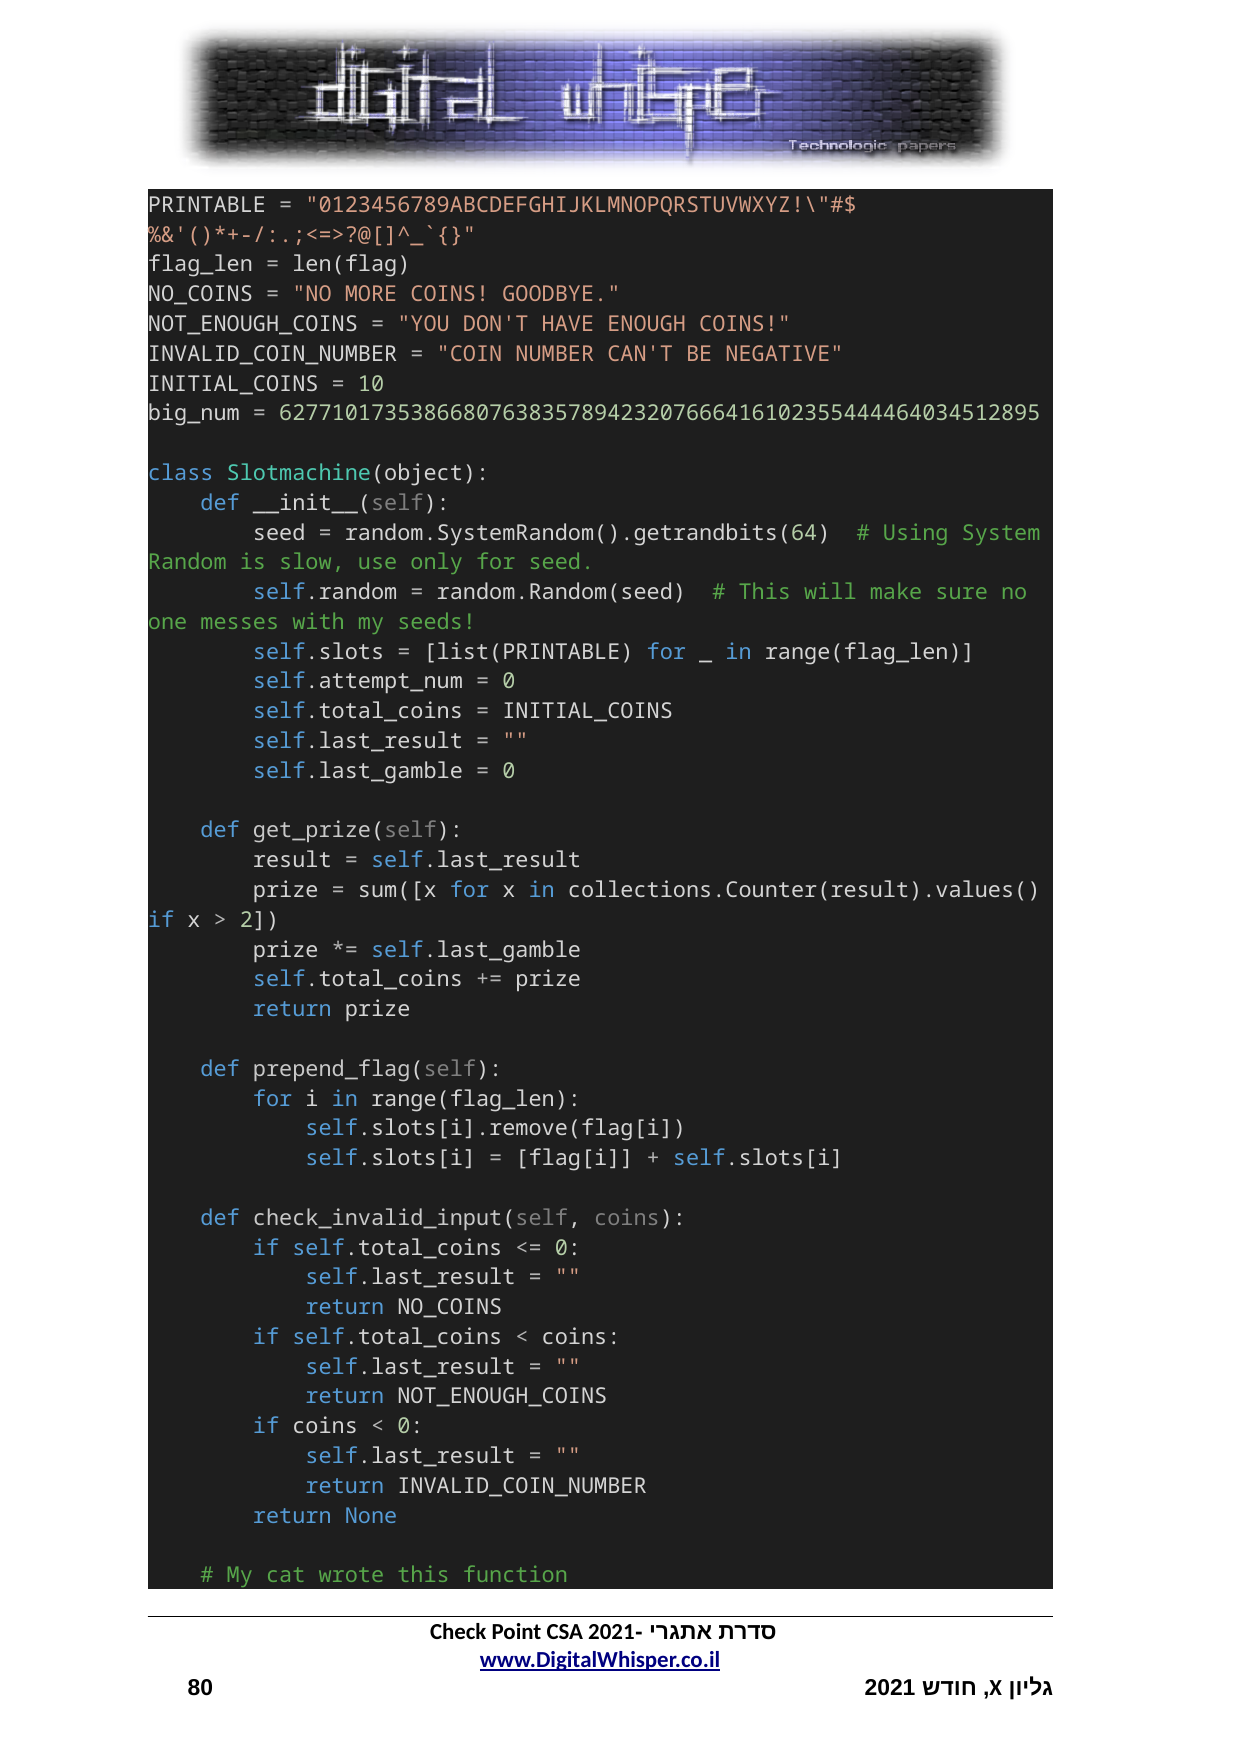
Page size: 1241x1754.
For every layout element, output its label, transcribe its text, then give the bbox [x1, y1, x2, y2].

text def check_invalid_input(self, coins): [148, 1202, 1053, 1231]
text NO_COINS = "NO MORE COINS! GOODBYE." [148, 278, 1053, 308]
text self.last_result = "" [148, 1261, 1053, 1291]
text class Slotmachine(object): [148, 457, 1053, 487]
text if self.total_coins <= 0: [148, 1231, 1053, 1261]
text def __init__(self): [148, 487, 1053, 516]
text prize *= self.last_gamble [148, 933, 1053, 963]
text return None [148, 1499, 1053, 1529]
text INVALID_COIN_NUMBER = "COIN NUMBER CAN'T BE NEGATIVE" [148, 338, 1053, 367]
text def get_prize(self): [148, 814, 1053, 844]
text return prize [148, 993, 1053, 1023]
text self.last_result = "" [148, 1351, 1053, 1380]
text self.random = random.Random(seed) # This will make sure no one messes with my seeds! [148, 576, 1053, 636]
text NOT_ENOUGH_COINS = "YOU DON'T HAVE ENOUGH COINS!" [148, 308, 1053, 338]
text self.slots[i].remove(flag[i]) [148, 1112, 1053, 1142]
text self.last_result = "" [148, 1440, 1053, 1470]
text if self.total_coins < coins: [148, 1321, 1053, 1351]
text INITIAL_COINS = 10 [148, 367, 1053, 397]
text self.slots[i] = [flag[i]] + self.slots[i] [148, 1142, 1053, 1172]
text if coins < 0: [148, 1410, 1053, 1440]
text # My cat wrote this function [148, 1559, 1053, 1589]
text self.total_coins += prize [148, 963, 1053, 993]
text def prepend_flag(self): [148, 1053, 1053, 1082]
text self.total_coins = INITIAL_COINS [148, 695, 1053, 725]
text self.last_result = "" [148, 725, 1053, 755]
text seed = random.SystemRandom().getrandbits(64) # Using SystemRandom is slow, use only for seed. [148, 516, 1053, 576]
text self.last_gamble = 0 [148, 755, 1053, 784]
text flag_len = len(flag) [148, 248, 1053, 278]
text for i in range(flag_len): [148, 1082, 1053, 1112]
text big_num = 6277101735386680763835789423207666416102355444464034512895 [148, 397, 1053, 427]
picture [147, 19, 1047, 178]
text PRINTABLE = "0123456789ABCDEFGHIJKLMNOPQRSTUVWXYZ!\"#$%&'()*+-/:.;<=>?@[]^_`{}" [148, 189, 1053, 248]
text result = self.last_result [148, 844, 1053, 874]
text return INVALID_COIN_NUMBER [148, 1470, 1053, 1499]
text self.attempt_num = 0 [148, 665, 1053, 695]
text return NO_COINS [148, 1291, 1053, 1321]
text prize = sum([x for x in collections.Counter(result).values() if x > 2]) [148, 874, 1053, 933]
text self.slots = [list(PRINTABLE) for _ in range(flag_len)] [148, 636, 1053, 665]
text return NOT_ENOUGH_COINS [148, 1380, 1053, 1410]
